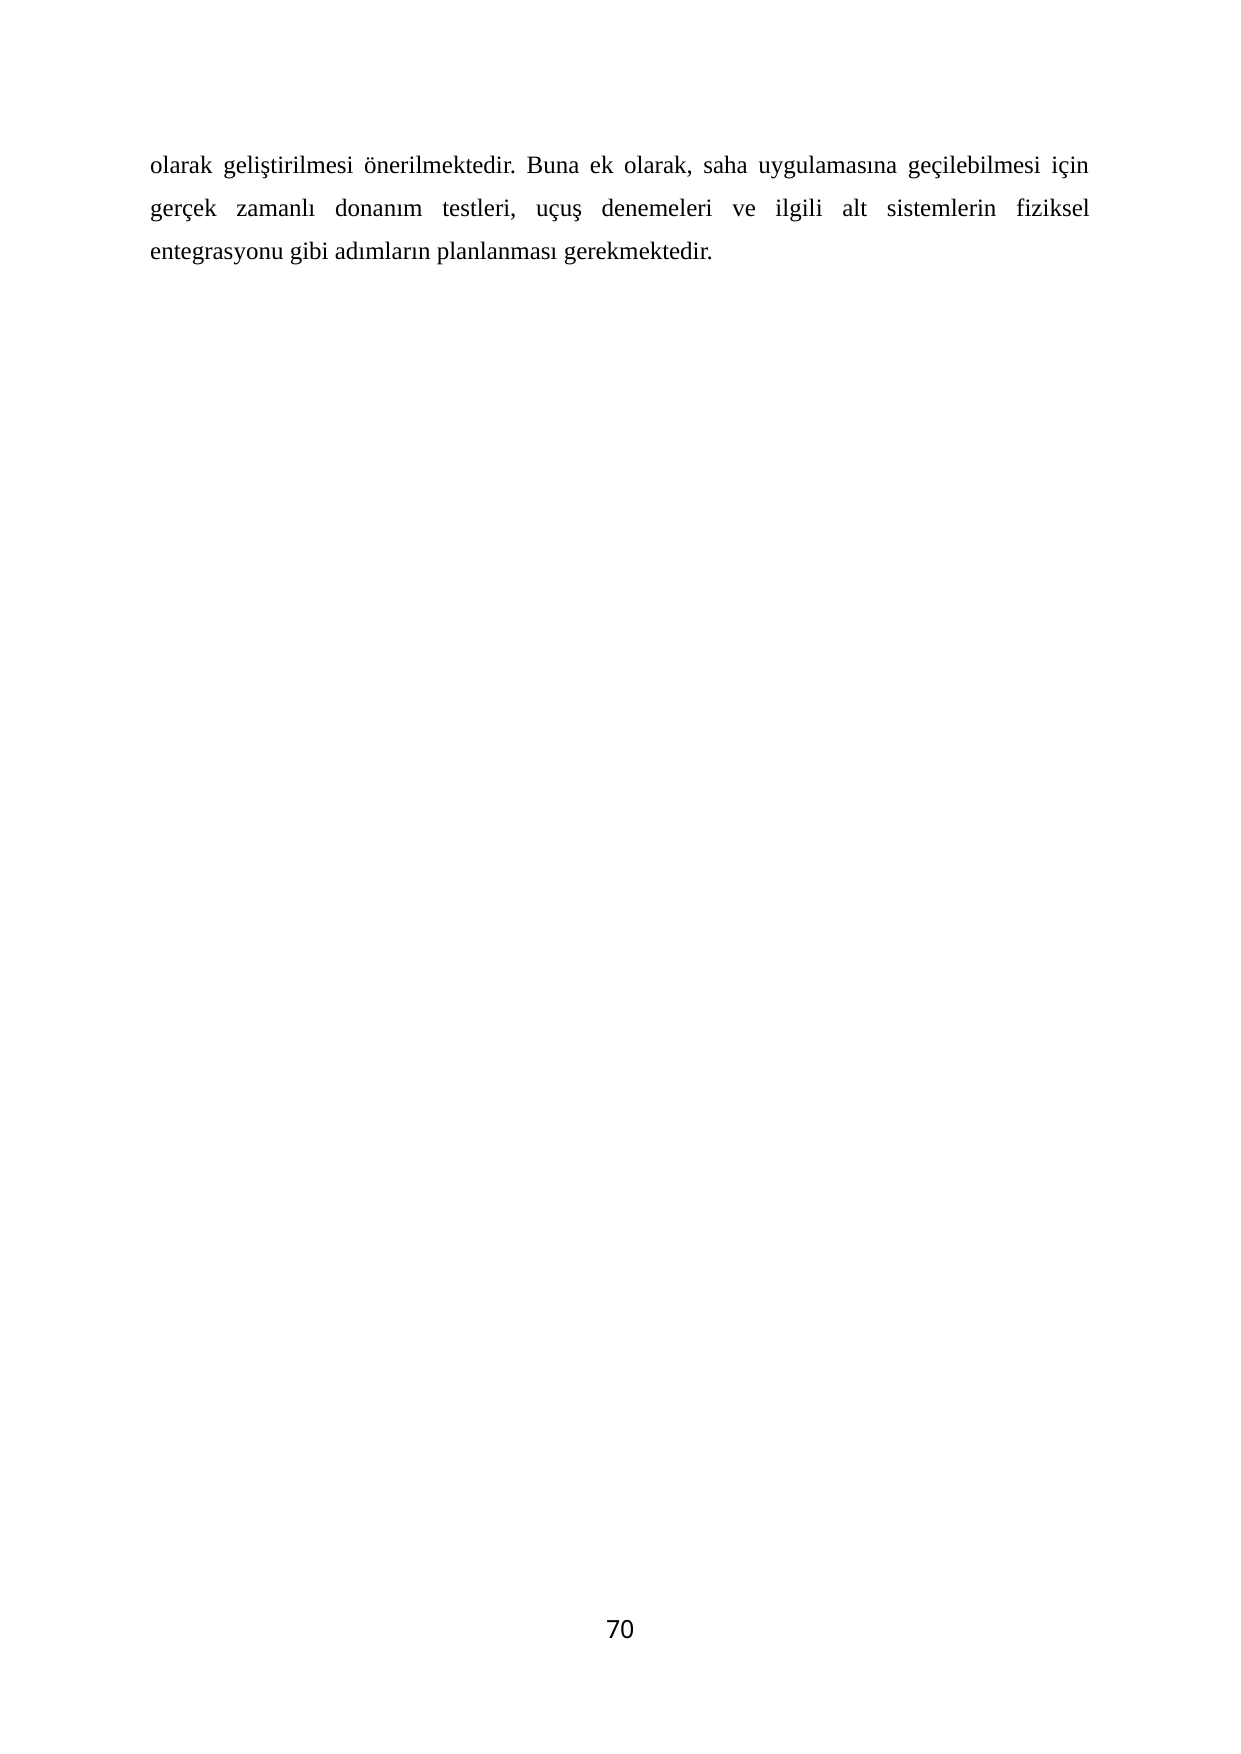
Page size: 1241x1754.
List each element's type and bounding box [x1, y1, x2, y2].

text [150, 150, 1090, 265]
